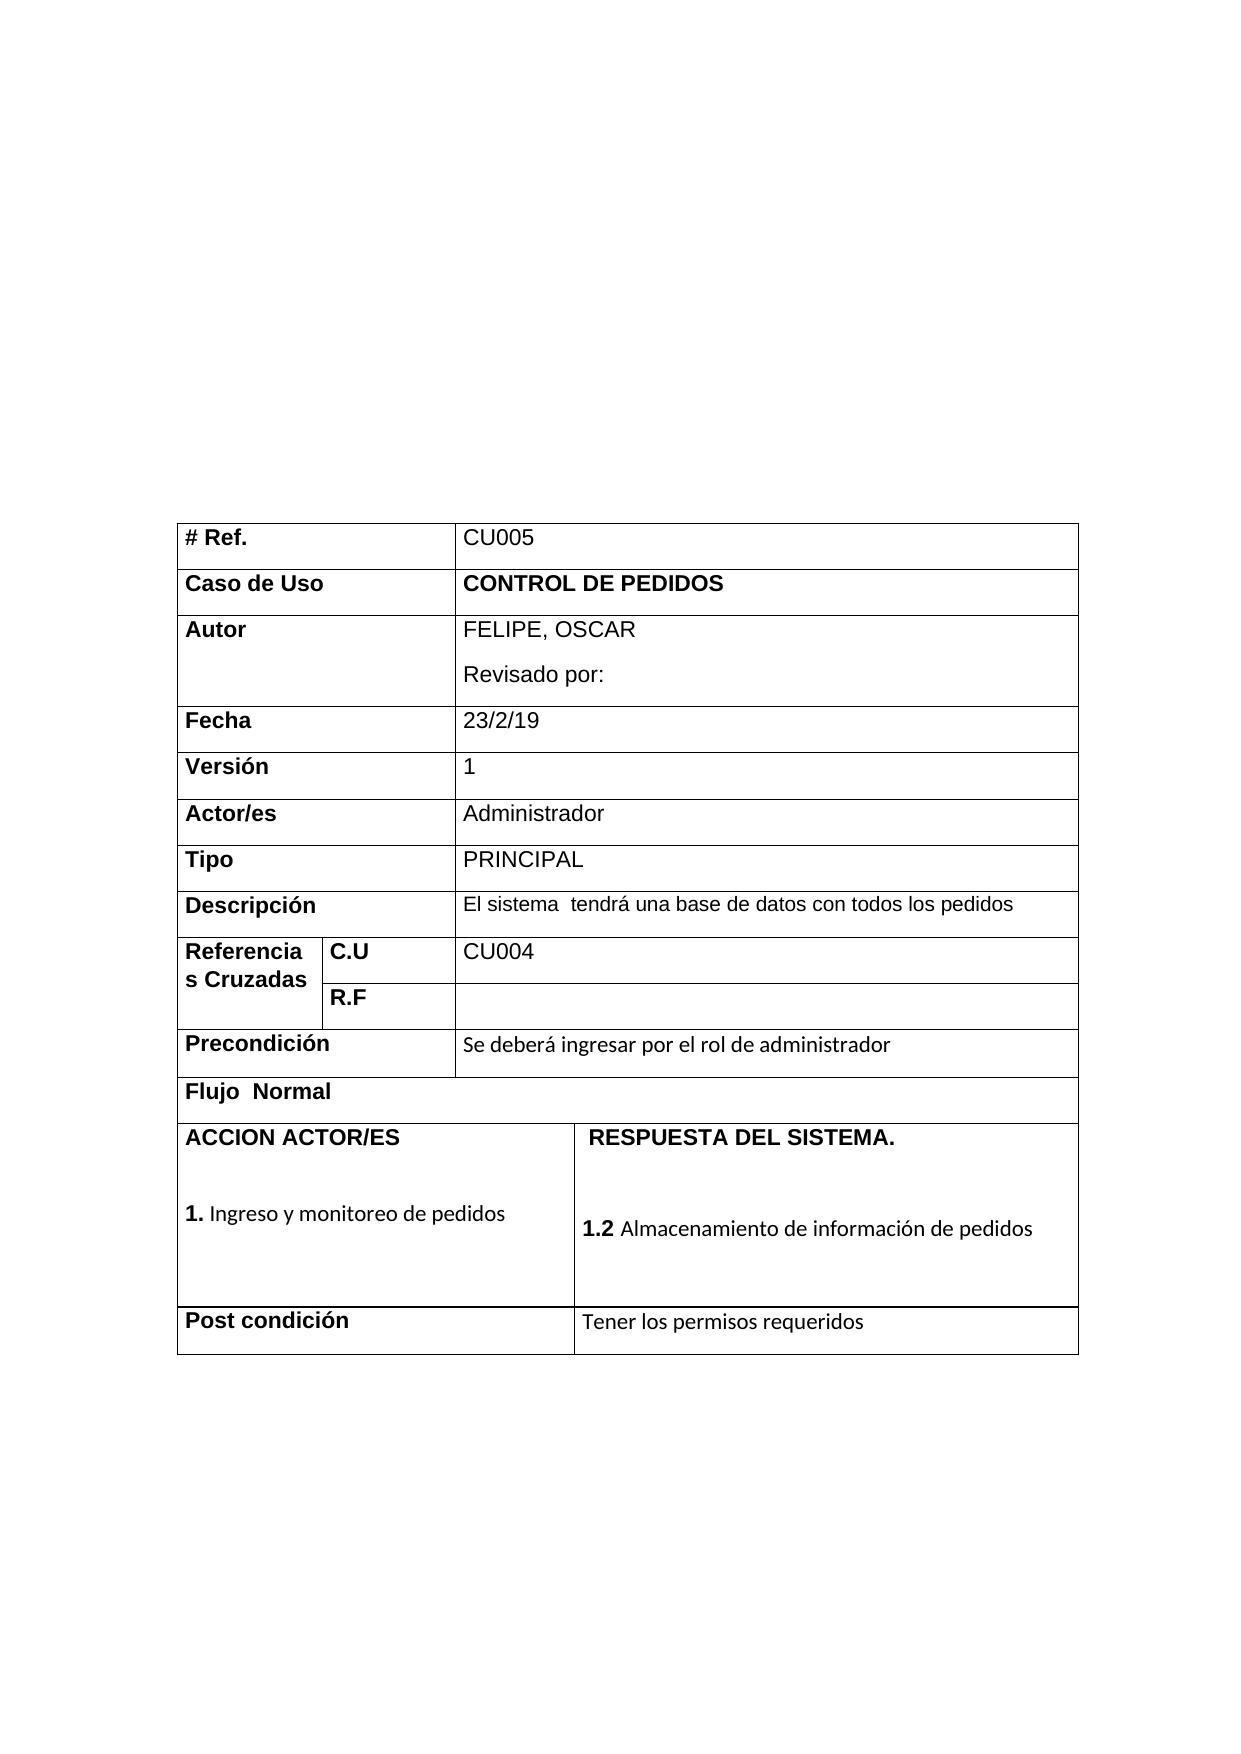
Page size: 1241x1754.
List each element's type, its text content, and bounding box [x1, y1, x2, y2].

table_cell C.U [323, 938, 455, 983]
table_cell Actor/es [178, 800, 455, 844]
table_cell Post condición [178, 1308, 574, 1354]
table_cell R.F [323, 984, 455, 1029]
table_cell CU004 [456, 938, 1078, 983]
table_cell CONTROL DE PEDIDOS [456, 570, 1078, 615]
table_cell FELIPE, OSCAR Revisado por: [456, 616, 1078, 706]
table_header # Ref. [178, 524, 455, 569]
table_cell Fecha [178, 707, 455, 752]
table_cell PRINCIPAL [456, 846, 1078, 891]
table_cell Tener los permisos requeridos [575, 1308, 1078, 1354]
table_cell Tipo [178, 846, 455, 891]
table_cell Precondición [178, 1030, 455, 1077]
table_cell Descripción [178, 892, 455, 937]
table_cell El sistema tendrá una base de datos con todos los pedidos [456, 892, 1078, 937]
table_cell RESPUESTA DEL SISTEMA. 1.2 Almacenamiento de información de pedidos [575, 1124, 1078, 1306]
table_cell 23/2/19 [456, 707, 1078, 752]
table_cell 1 [456, 753, 1078, 798]
table_cell Versión [178, 753, 455, 798]
table_cell Autor [178, 616, 455, 706]
table_cell Caso de Uso [178, 570, 455, 615]
table_cell ACCION ACTOR/ES 1. Ingreso y monitoreo de pedidos [178, 1124, 574, 1306]
table_cell Administrador [456, 800, 1078, 844]
table_header CU005 [456, 524, 1078, 569]
table_cell Flujo Normal [178, 1078, 1078, 1123]
table_cell Se deberá ingresar por el rol de administrador [456, 1030, 1078, 1077]
table_cell Referencias Cruzadas [178, 938, 322, 1029]
table_cell [456, 984, 1078, 1029]
